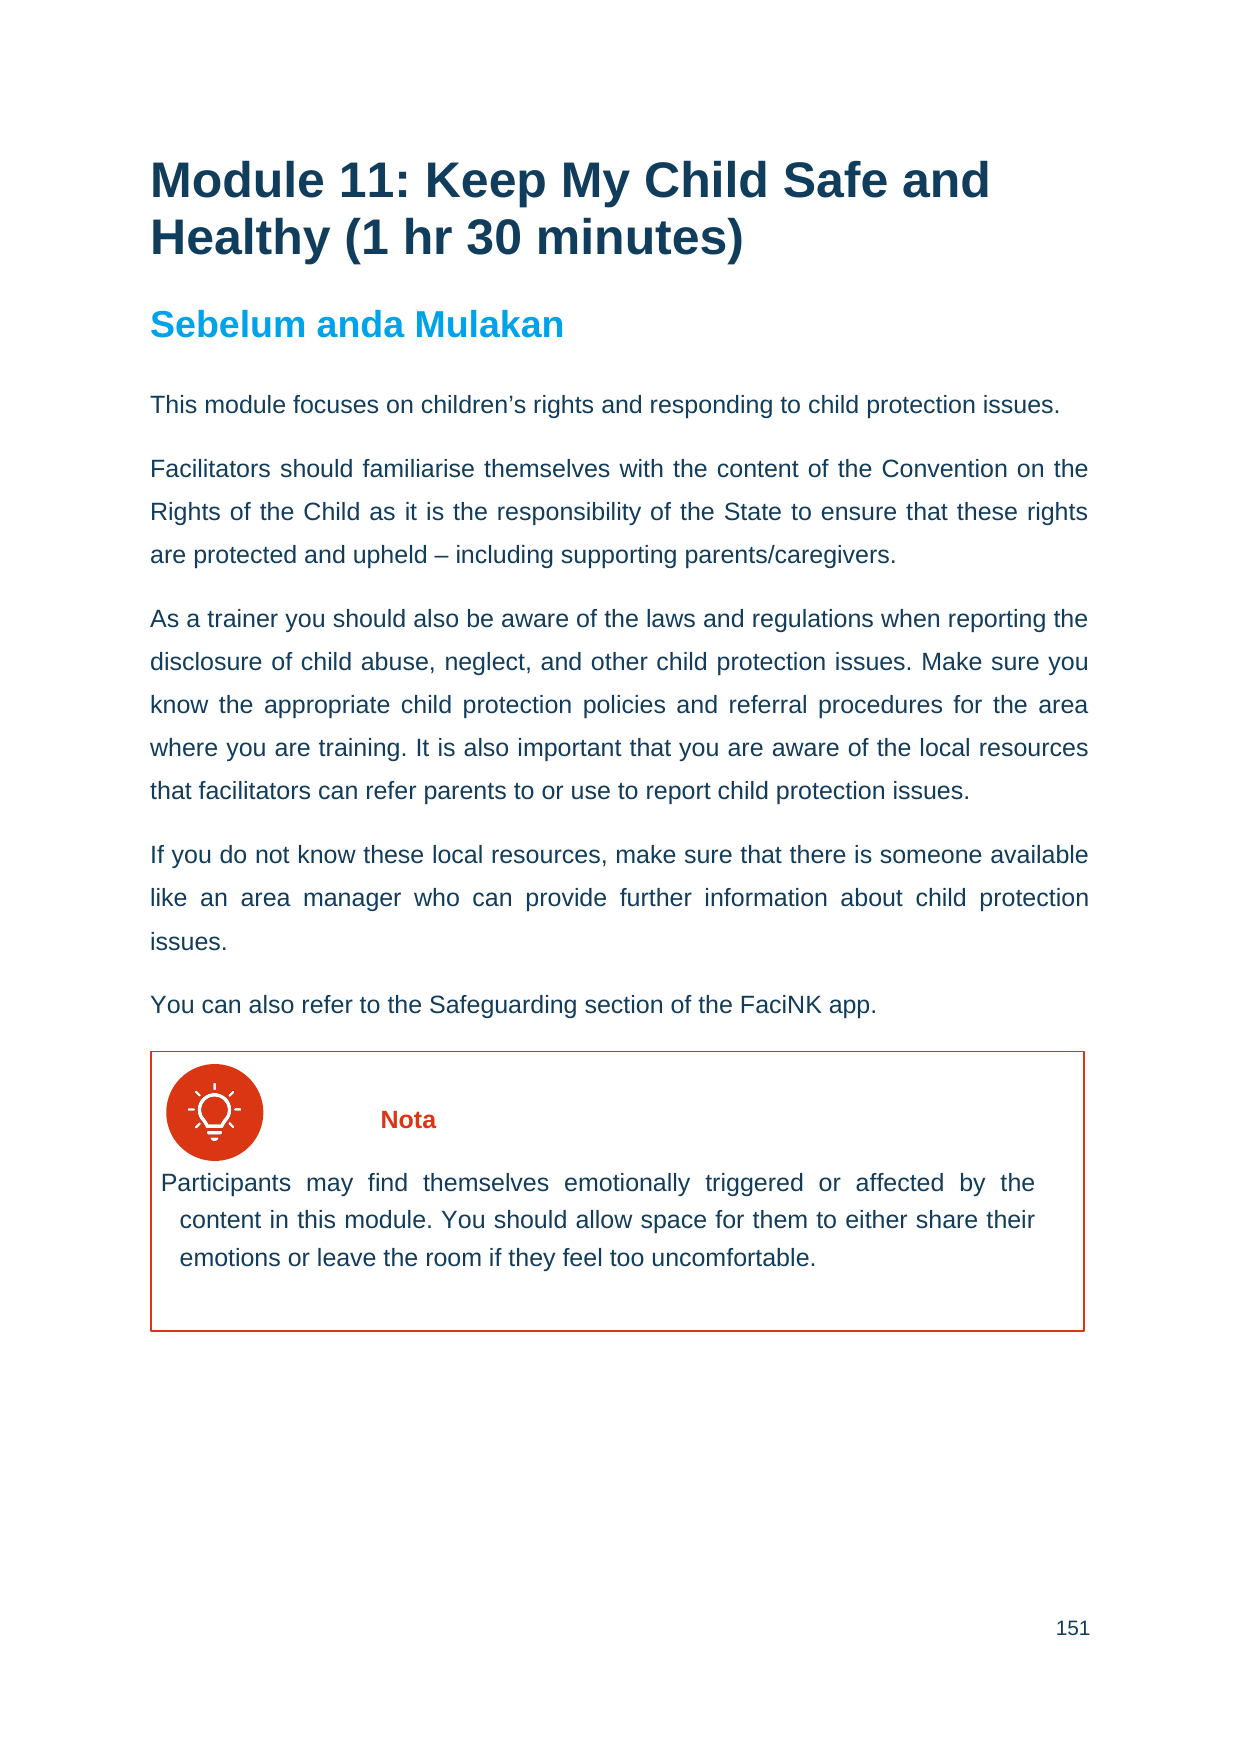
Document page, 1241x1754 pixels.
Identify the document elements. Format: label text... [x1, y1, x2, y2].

subtitle Module 11: Keep My Child Safe and Healthy (1 hr 30 minutes) [150, 150, 1090, 265]
text This module focuses on children’s rights and responding to child protection issues. [150, 389, 1090, 418]
text Facilitators should familiarise themselves with the content of the Convention on the Rights of the Child as it is the responsibility of the State to ensure that these rights are protected and upheld – including supporting parents/caregivers. [150, 453, 1090, 568]
text As a trainer you should also be aware of the laws and regulations when reporting the disclosure of child abuse, neglect, and other child protection issues. Make sure you know the appropriate child protection policies and referral procedures for the area where you are training. It is also important that you are aware of the local resources that facilitators can refer parents to or use to report child protection issues. [150, 604, 1090, 805]
subtitle Sebelum anda Mulakan [150, 302, 1090, 346]
picture [182, 1080, 247, 1145]
text You can also refer to the Safeguarding section of the FaciNK app. [150, 990, 1090, 1019]
text If you do not know these local resources, make sure that there is someone available like an area manager who can provide further information about child protection issues. [150, 840, 1090, 955]
